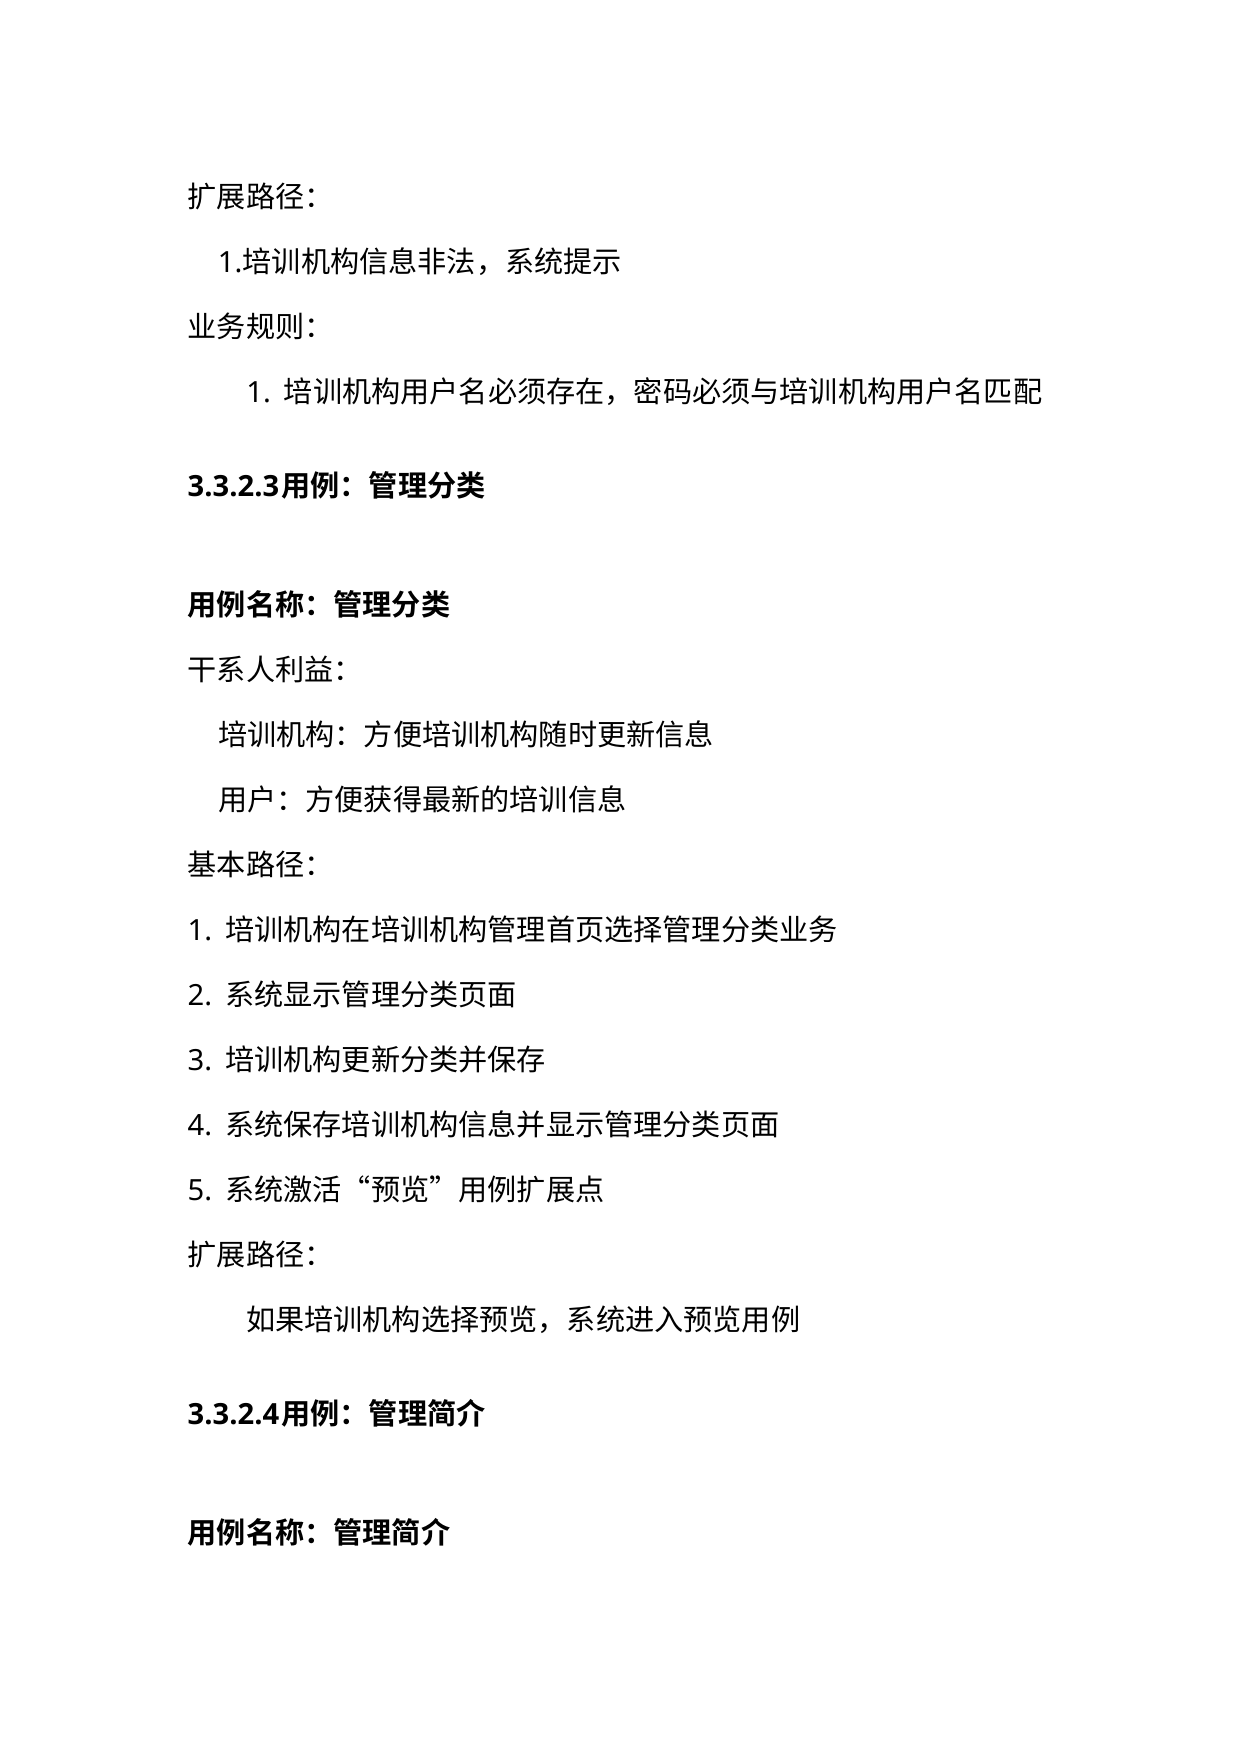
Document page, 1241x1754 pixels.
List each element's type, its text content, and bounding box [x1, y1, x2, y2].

list 系统显示管理分类页面 [187, 960, 1053, 1025]
text 用例名称：管理分类 [187, 570, 1053, 635]
text 干系人利益： [187, 635, 1053, 700]
subtitle 用例：管理分类 [187, 451, 1053, 516]
text 扩展路径： [187, 1220, 1053, 1285]
text 1.培训机构信息非法，系统提示 [187, 227, 1053, 292]
list 培训机构更新分类并保存 [187, 1025, 1053, 1090]
text 用户：方便获得最新的培训信息 [187, 765, 1053, 830]
list 系统保存培训机构信息并显示管理分类页面 [187, 1090, 1053, 1155]
text 培训机构：方便培训机构随时更新信息 [187, 700, 1053, 765]
list 系统激活“预览”用例扩展点 [187, 1155, 1053, 1220]
list 培训机构用户名必须存在，密码必须与培训机构用户名匹配 [246, 357, 1053, 422]
text 基本路径： [187, 830, 1053, 895]
text 如果培训机构选择预览，系统进入预览用例 [187, 1285, 1053, 1350]
list 培训机构在培训机构管理首页选择管理分类业务 [187, 895, 1053, 960]
text 扩展路径： [187, 162, 1053, 227]
text 用例名称：管理简介 [187, 1498, 1053, 1563]
text 业务规则： [187, 292, 1053, 357]
subtitle 用例：管理简介 [187, 1379, 1053, 1444]
